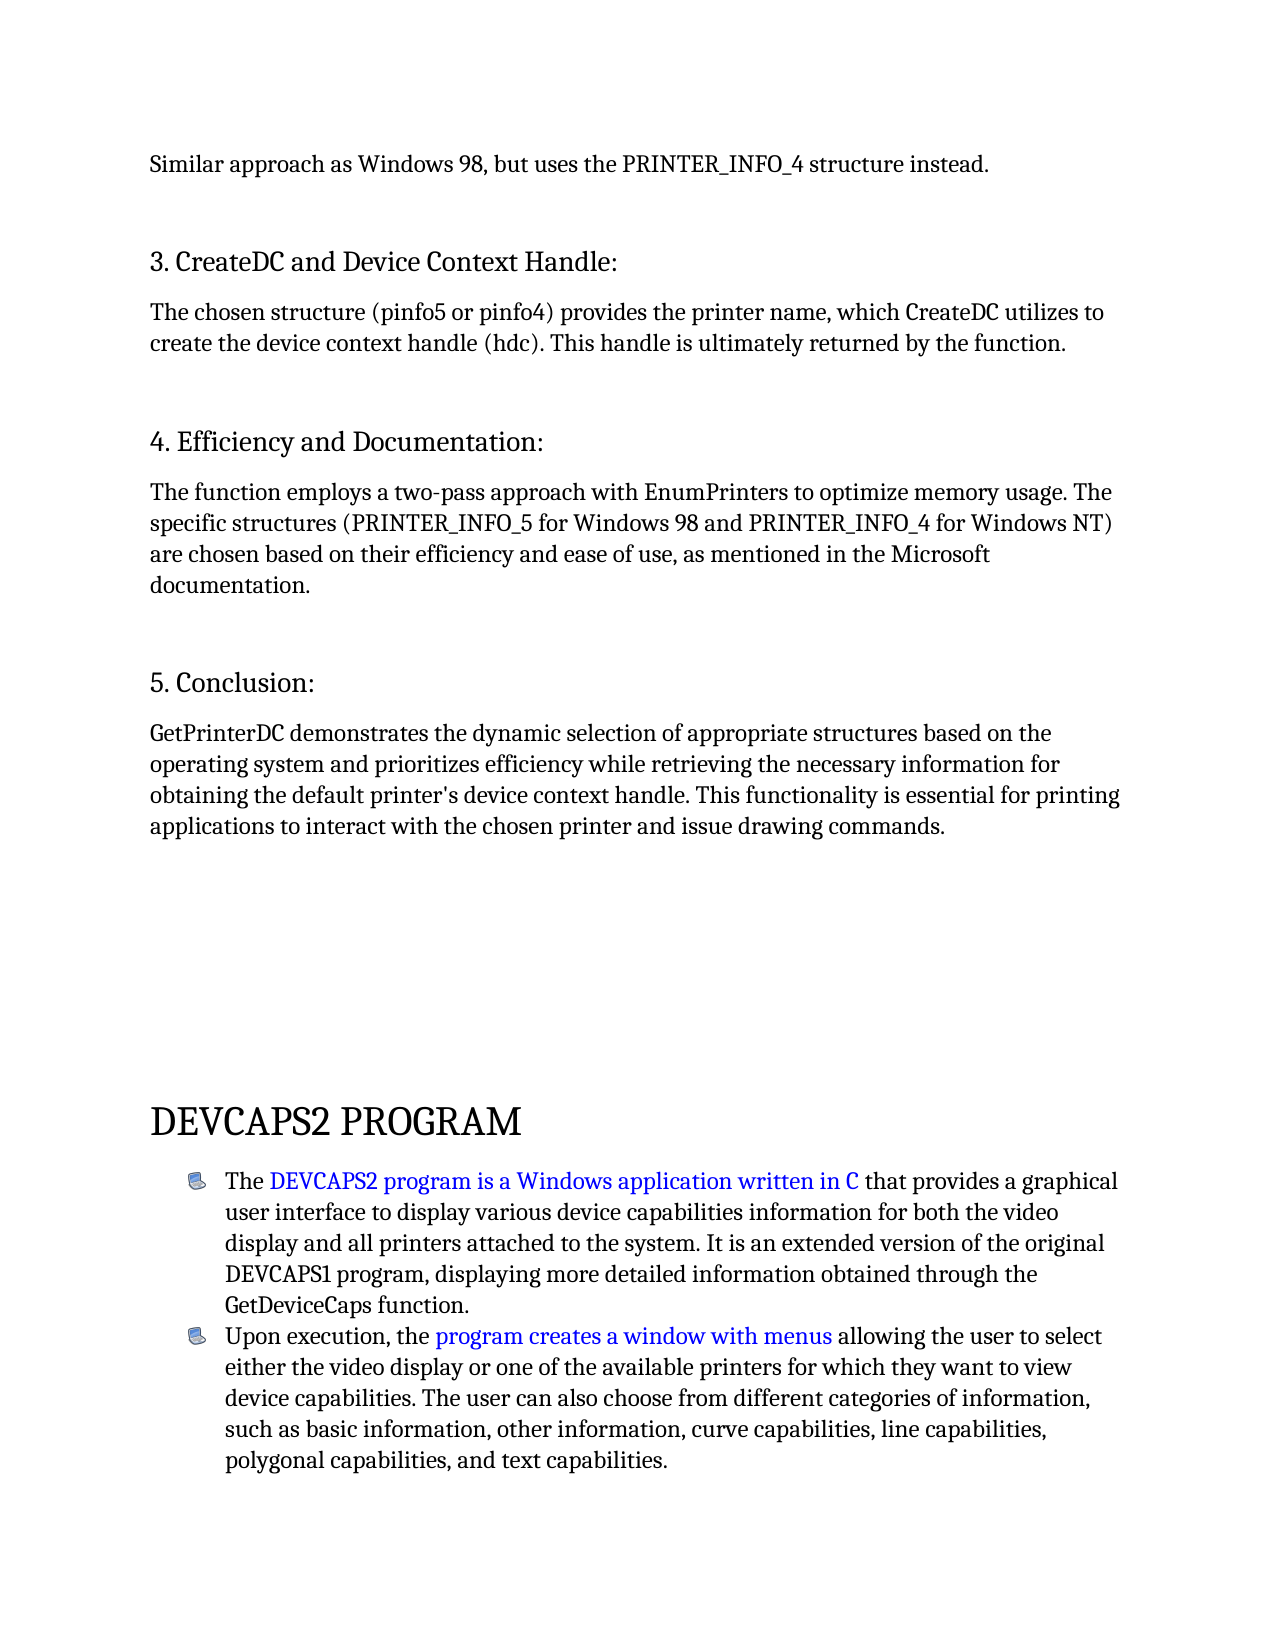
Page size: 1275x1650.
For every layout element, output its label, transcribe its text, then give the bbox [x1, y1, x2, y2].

list The DEVCAPS2 program is a Windows application written in C that provides a graphical user interface to display various device capabilities information for both the video display and all printers attached to the system. It is an extended version of the original DEVCAPS1 program, displaying more detailed information obtained through the GetDeviceCaps function. [187, 1167, 1125, 1319]
text 3. CreateDC and Device Context Handle: [150, 245, 1125, 279]
text 5. Conclusion: [150, 666, 1125, 699]
text 4. Efficiency and Documentation: [150, 425, 1125, 458]
text Similar approach as Windows 98, but uses the PRINTER_INFO_4 structure instead. [150, 150, 1125, 179]
text GetPrinterDC demonstrates the dynamic selection of appropriate structures based on the operating system and prioritizes efficiency while retrieving the necessary information for obtaining the default printer's device context handle. This functionality is essential for printing applications to interact with the chosen printer and issue drawing commands. [150, 719, 1125, 841]
list Upon execution, the program creates a window with menus allowing the user to select either the video display or one of the available printers for which they want to view device capabilities. The user can also choose from different categories of information, such as basic information, other information, curve capabilities, line capabilities, polygonal capabilities, and text capabilities. [187, 1322, 1125, 1475]
picture [188, 1327, 206, 1345]
text DEVCAPS2 PROGRAM [150, 1098, 1125, 1146]
text The chosen structure (pinfo5 or pinfo4) provides the printer name, which CreateDC utilizes to create the device context handle (hdc). This handle is ultimately returned by the function. [150, 298, 1125, 358]
text The function employs a two-pass approach with EnumPrinters to optimize memory usage. The specific structures (PRINTER_INFO_5 for Windows 98 and PRINTER_INFO_4 for Windows NT) are chosen based on their efficiency and ease of use, as mentioned in the Microsoft documentation. [150, 477, 1125, 599]
picture [188, 1172, 206, 1190]
